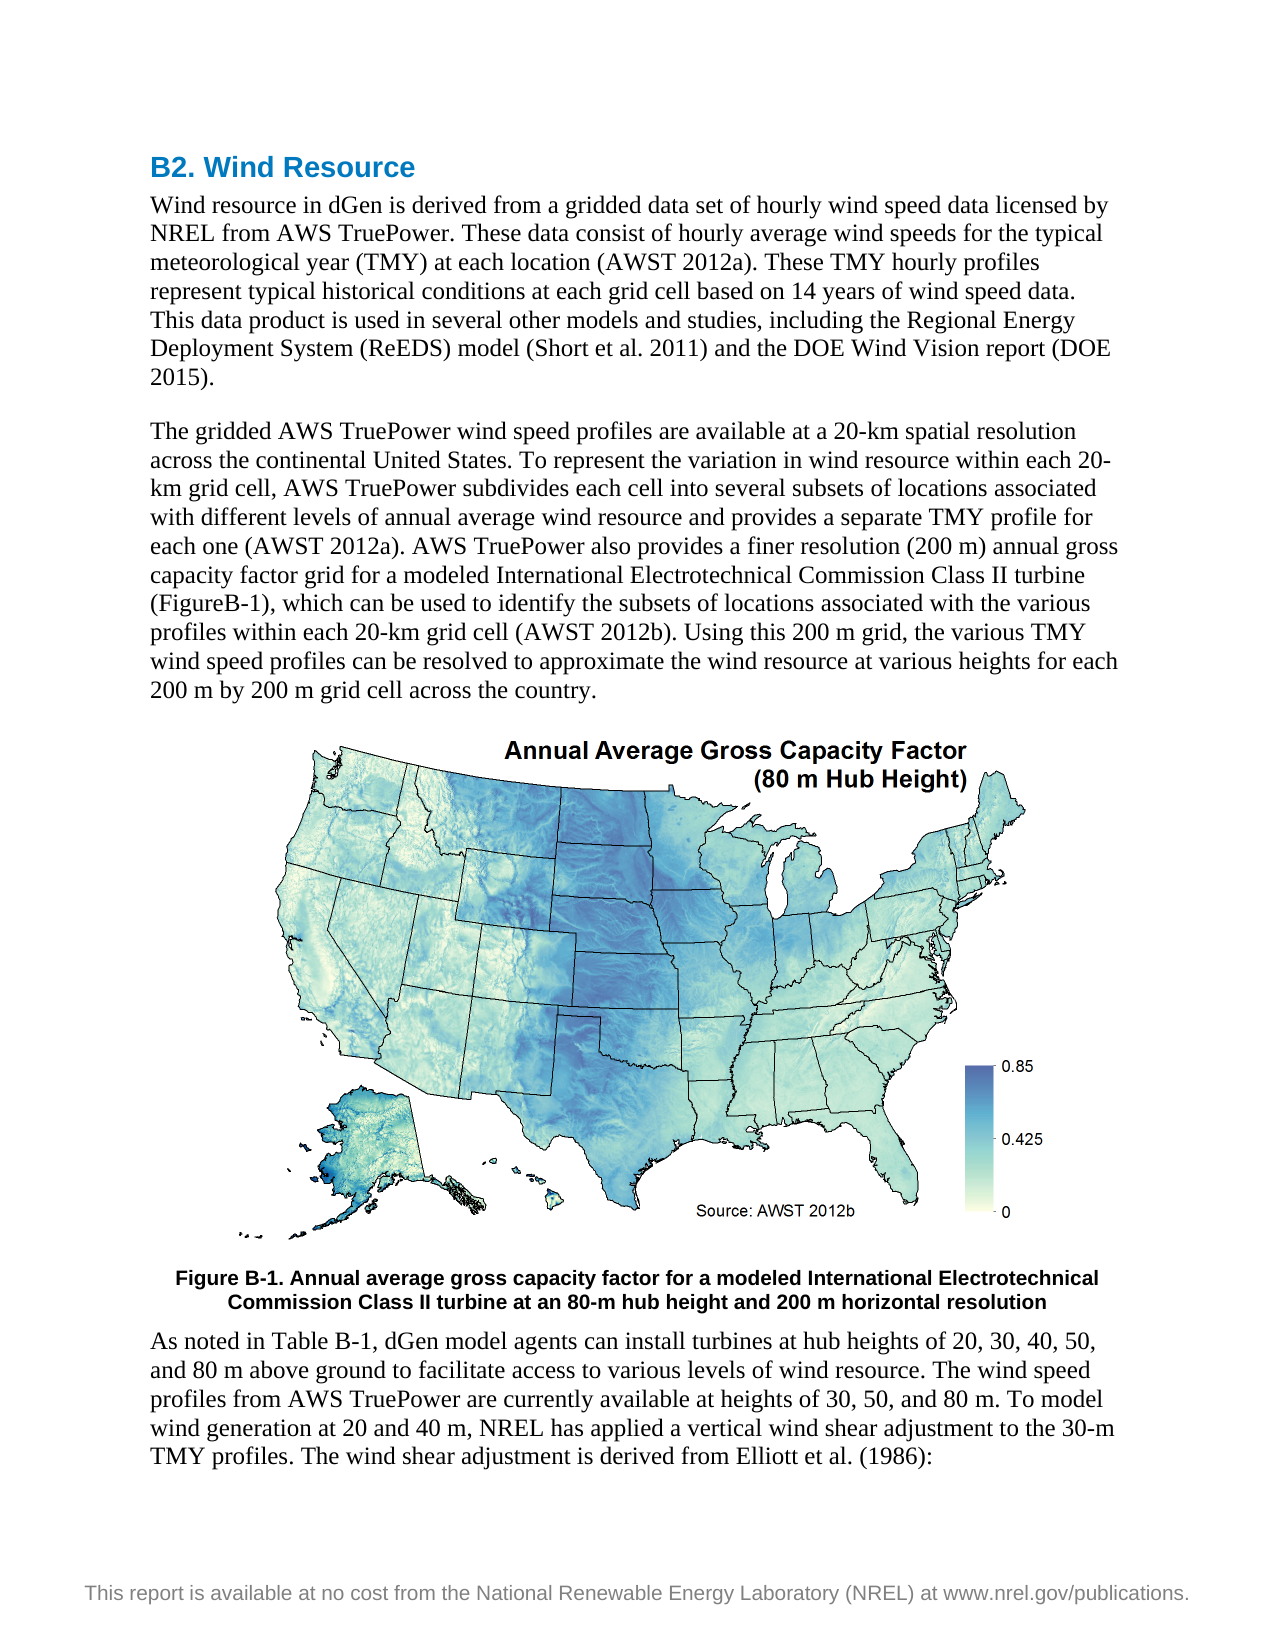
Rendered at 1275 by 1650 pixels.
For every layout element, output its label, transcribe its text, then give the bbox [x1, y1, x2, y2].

text Figure B-1. Annual average gross capacity factor for a modeled International Electrotechnical Commission Class II turbine at an 80-m hub height and 200 m horizontal resolution [150, 1266, 1125, 1314]
picture [225, 728, 1050, 1254]
text The gridded AWS TruePower wind speed profiles are available at a 20-km spatial resolution across the continental United States. To represent the variation in wind resource within each 20-km grid cell, AWS TruePower subdivides each cell into several subsets of locations associated with different levels of annual average wind resource and provides a separate TMY profile for each one (AWST 2012a). AWS TruePower also provides a finer resolution (200 m) annual gross capacity factor grid for a modeled International Electrotechnical Commission Class II turbine (Figure B-1), which can be used to identify the subsets of locations associated with the various profiles within each 20-km grid cell (AWST 2012b). Using this 200 m grid, the various TMY wind speed profiles can be resolved to approximate the wind resource at various heights for each 200 m by 200 m grid cell across the country. [150, 416, 1125, 703]
list B2. Wind Resource [150, 150, 1125, 183]
text Wind resource in dGen is derived from a gridded data set of hourly wind speed data licensed by NREL from AWS TruePower. These data consist of hourly average wind speeds for the typical meteorological year (TMY) at each location (AWST 2012a). These TMY hourly profiles represent typical historical conditions at each grid cell based on 14 years of wind speed data. This data product is used in several other models and studies, including the Regional Energy Deployment System (ReEDS) model (Short et al. 2011) and the DOE Wind Vision report (DOE 2015). [150, 190, 1125, 391]
text As noted in Table B-1, dGen model agents can install turbines at hub heights of 20, 30, 40, 50, and 80 m above ground to facilitate access to various levels of wind resource. The wind speed profiles from AWS TruePower are currently available at heights of 30, 50, and 80 m. To model wind generation at 20 and 40 m, NREL has applied a vertical wind shear adjustment to the 30-m TMY profiles. The wind shear adjustment is derived from Elliott et al. (1986): [150, 1326, 1125, 1470]
